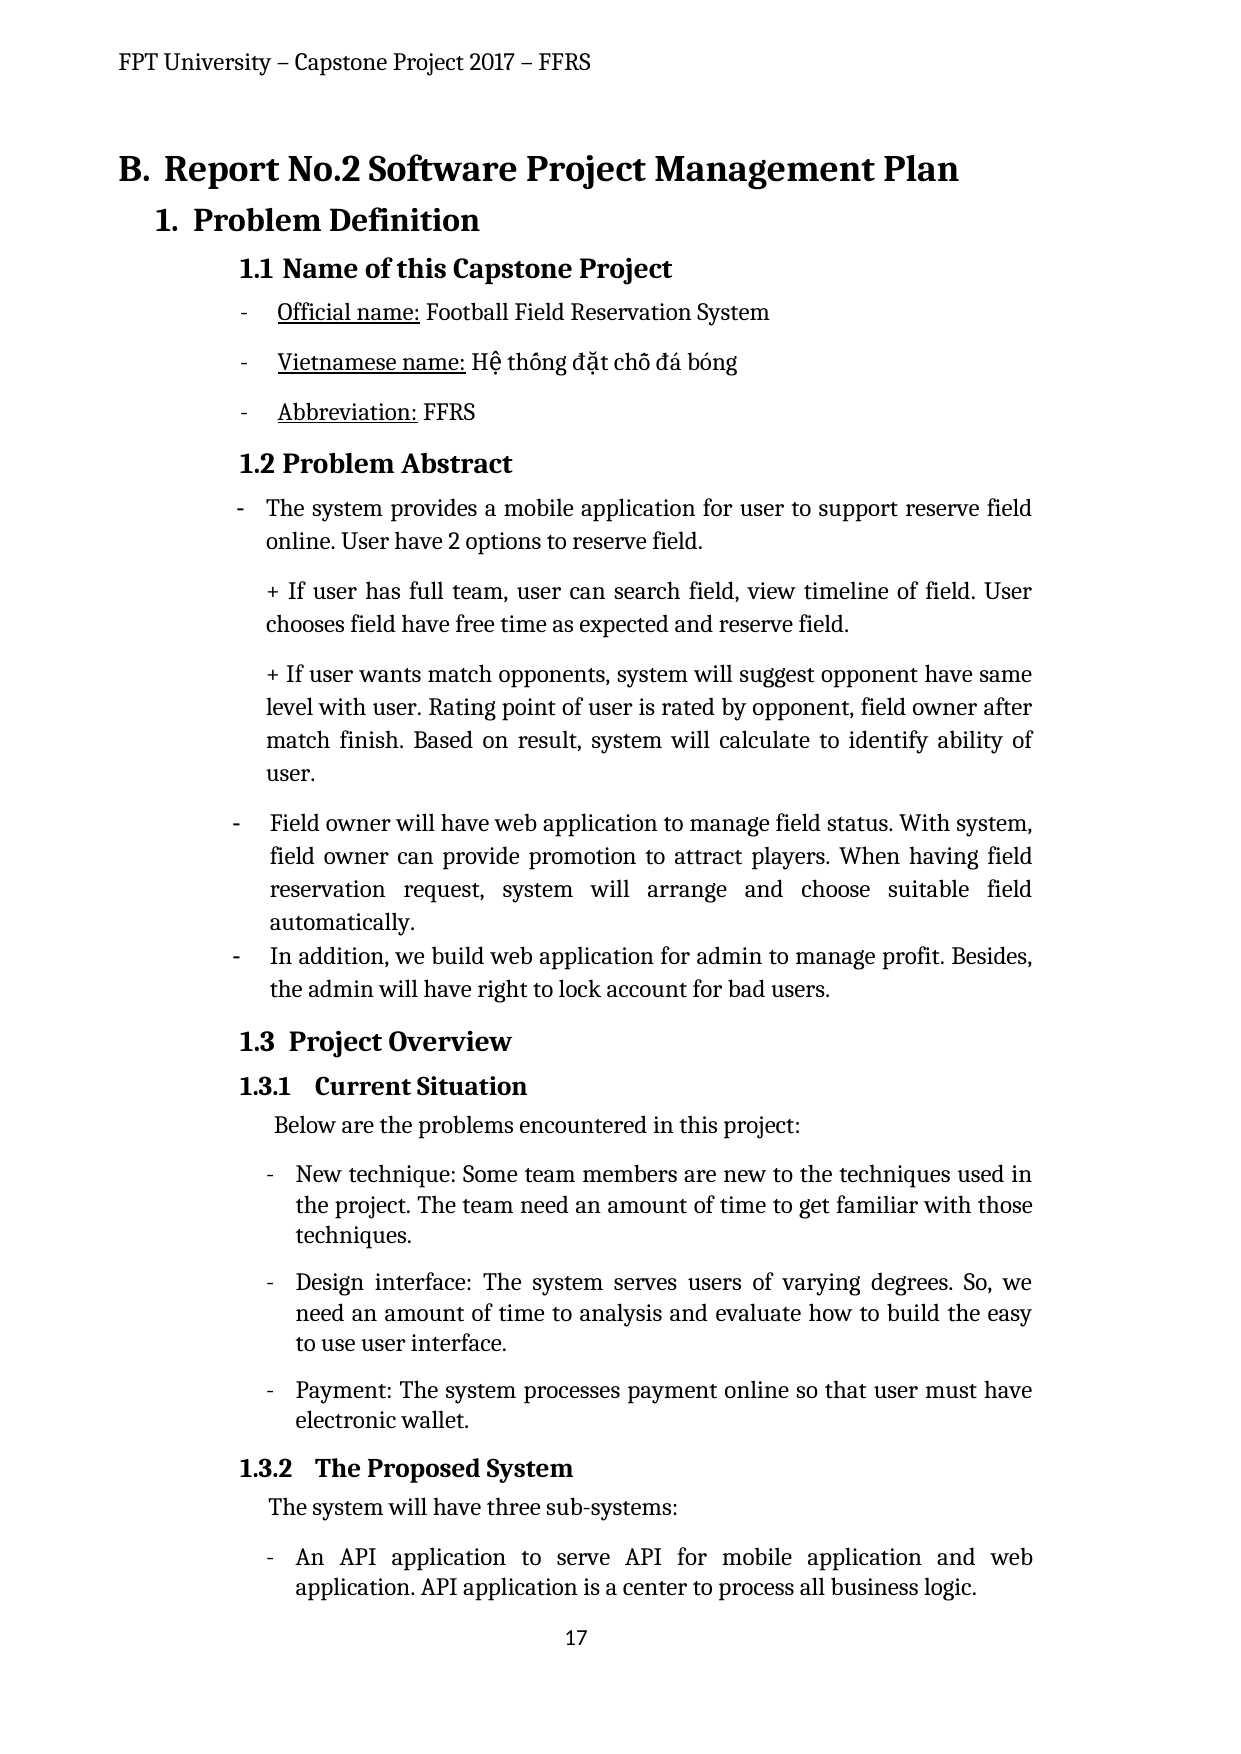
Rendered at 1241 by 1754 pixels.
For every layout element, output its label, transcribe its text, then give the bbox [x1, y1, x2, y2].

list Design interface: The system serves users of varying degrees. So, we need an amount of time to analysis and evaluate how to build the easy to use user interface. [266, 1268, 1033, 1358]
list Field owner will have web application to manage field status. With system, field owner can provide promotion to attract players. When having field reservation request, system will arrange and choose suitable field automatically. [232, 808, 1033, 937]
list Vietnamese name: Hệ thống đặt chỗ đá bóng [240, 348, 1033, 377]
subtitle Project Overview [240, 1025, 1033, 1058]
list Payment: The system processes payment online so that user must have electronic wallet. [266, 1376, 1033, 1435]
subtitle Problem Abstract [240, 447, 1033, 481]
list Official name: Football Field Reservation System [240, 298, 1033, 327]
subtitle Name of this Capstone Project [240, 252, 1033, 286]
subtitle Report No.2 Software Project Management Plan [118, 148, 1033, 191]
subtitle Current Situation [240, 1071, 1033, 1102]
text Below are the problems encountered in this project: [249, 1111, 1033, 1139]
subtitle The Proposed System [240, 1453, 1033, 1485]
text + If user has full team, user can search field, view timeline of field. User chooses field have free time as expected and reserve field. [266, 577, 1033, 639]
list An API application to serve API for mobile application and web application. API application is a center to process all business logic. [266, 1543, 1033, 1602]
text The system will have three sub-systems: [249, 1493, 1033, 1522]
list New technique: Some team members are new to the techniques used in the project. The team need an amount of time to get familiar with those techniques. [266, 1160, 1033, 1250]
list Abbreviation: FFRS [240, 397, 1033, 426]
subtitle Problem Definition [156, 201, 1033, 239]
text + If user wants match opponents, system will suggest opponent have same level with user. Rating point of user is rated by opponent, field owner after match finish. Based on result, system will calculate to identify ability of user. [266, 659, 1033, 787]
list In addition, we build web application for admin to manage profit. Besides, the admin will have right to lock account for bad users. [232, 941, 1033, 1004]
list The system provides a mobile application for user to support reserve field online. User have 2 options to reserve field. [236, 493, 1033, 556]
